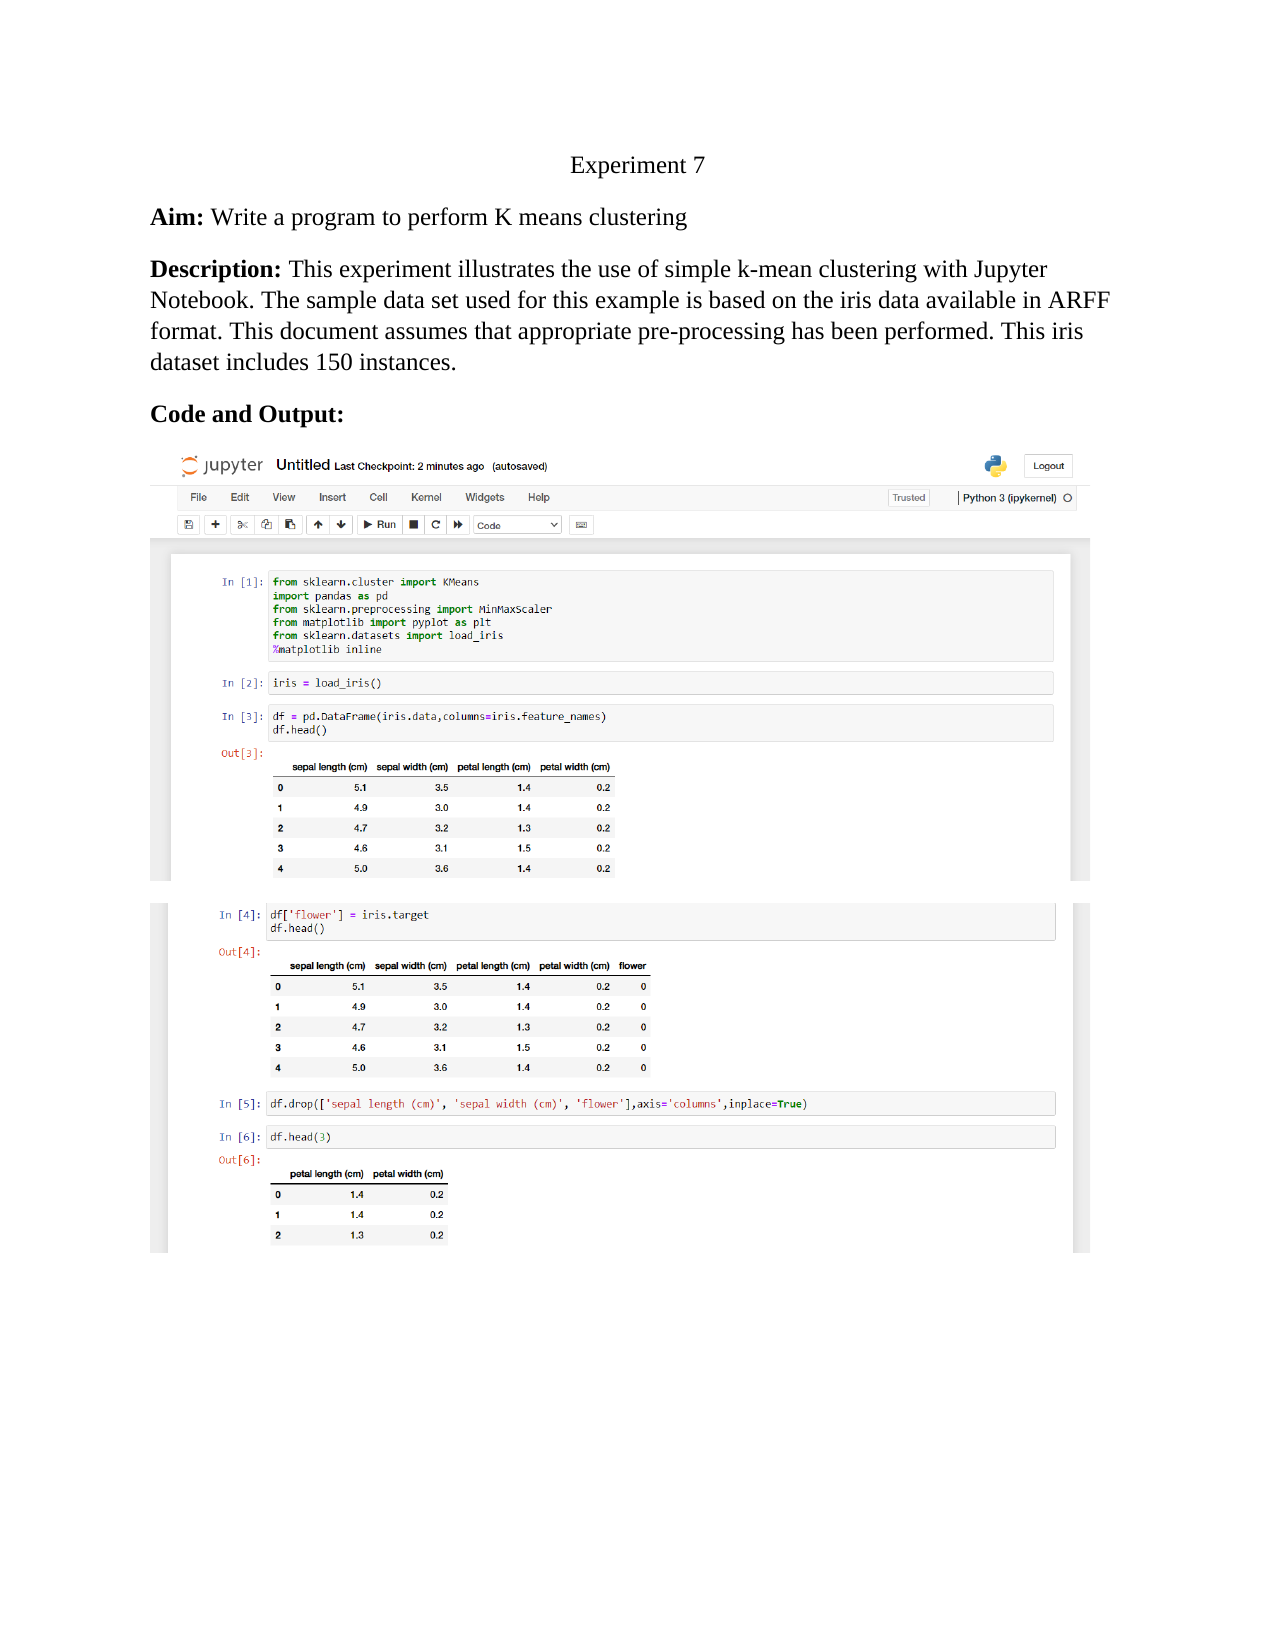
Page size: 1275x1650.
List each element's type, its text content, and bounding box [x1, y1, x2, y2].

text Description: This experiment illustrates the use of simple k-mean clustering with Jupyter Notebook. The sample data set used for this example is based on the iris data available in ARFF format. This document assumes that appropriate pre-processing has been performed. This iris dataset includes 150 instances. [150, 254, 1125, 376]
text Experiment 7 [150, 150, 1125, 179]
picture [150, 450, 1091, 881]
picture [150, 903, 1091, 1253]
text Aim: Write a program to perform K means clustering [150, 202, 1125, 231]
text Code and Output: [150, 399, 1125, 427]
